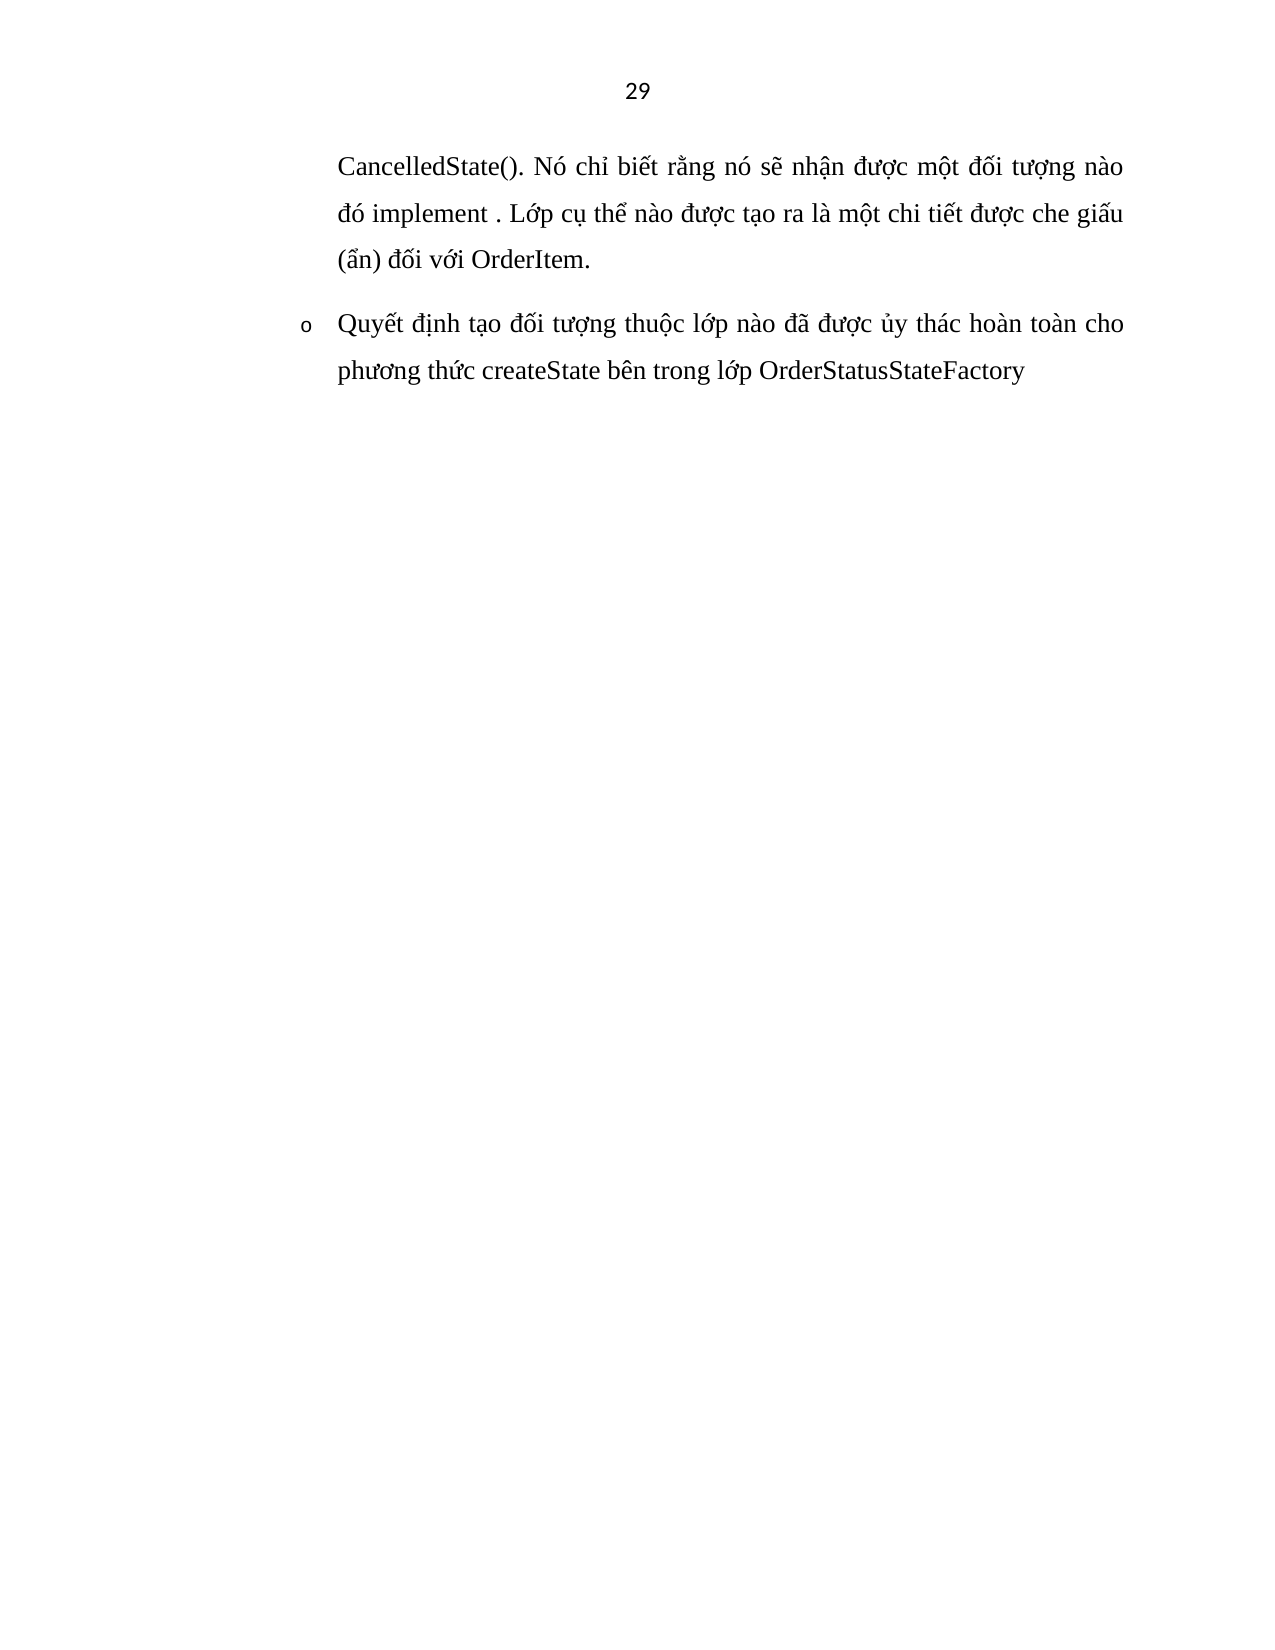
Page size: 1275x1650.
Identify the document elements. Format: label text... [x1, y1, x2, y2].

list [300, 150, 1125, 274]
list Quyết định tạo đối tượng thuộc lớp nào đã được ủy thác hoàn toàn cho phương thức createState bên trong lớp OrderStatusStateFactory [300, 307, 1125, 385]
